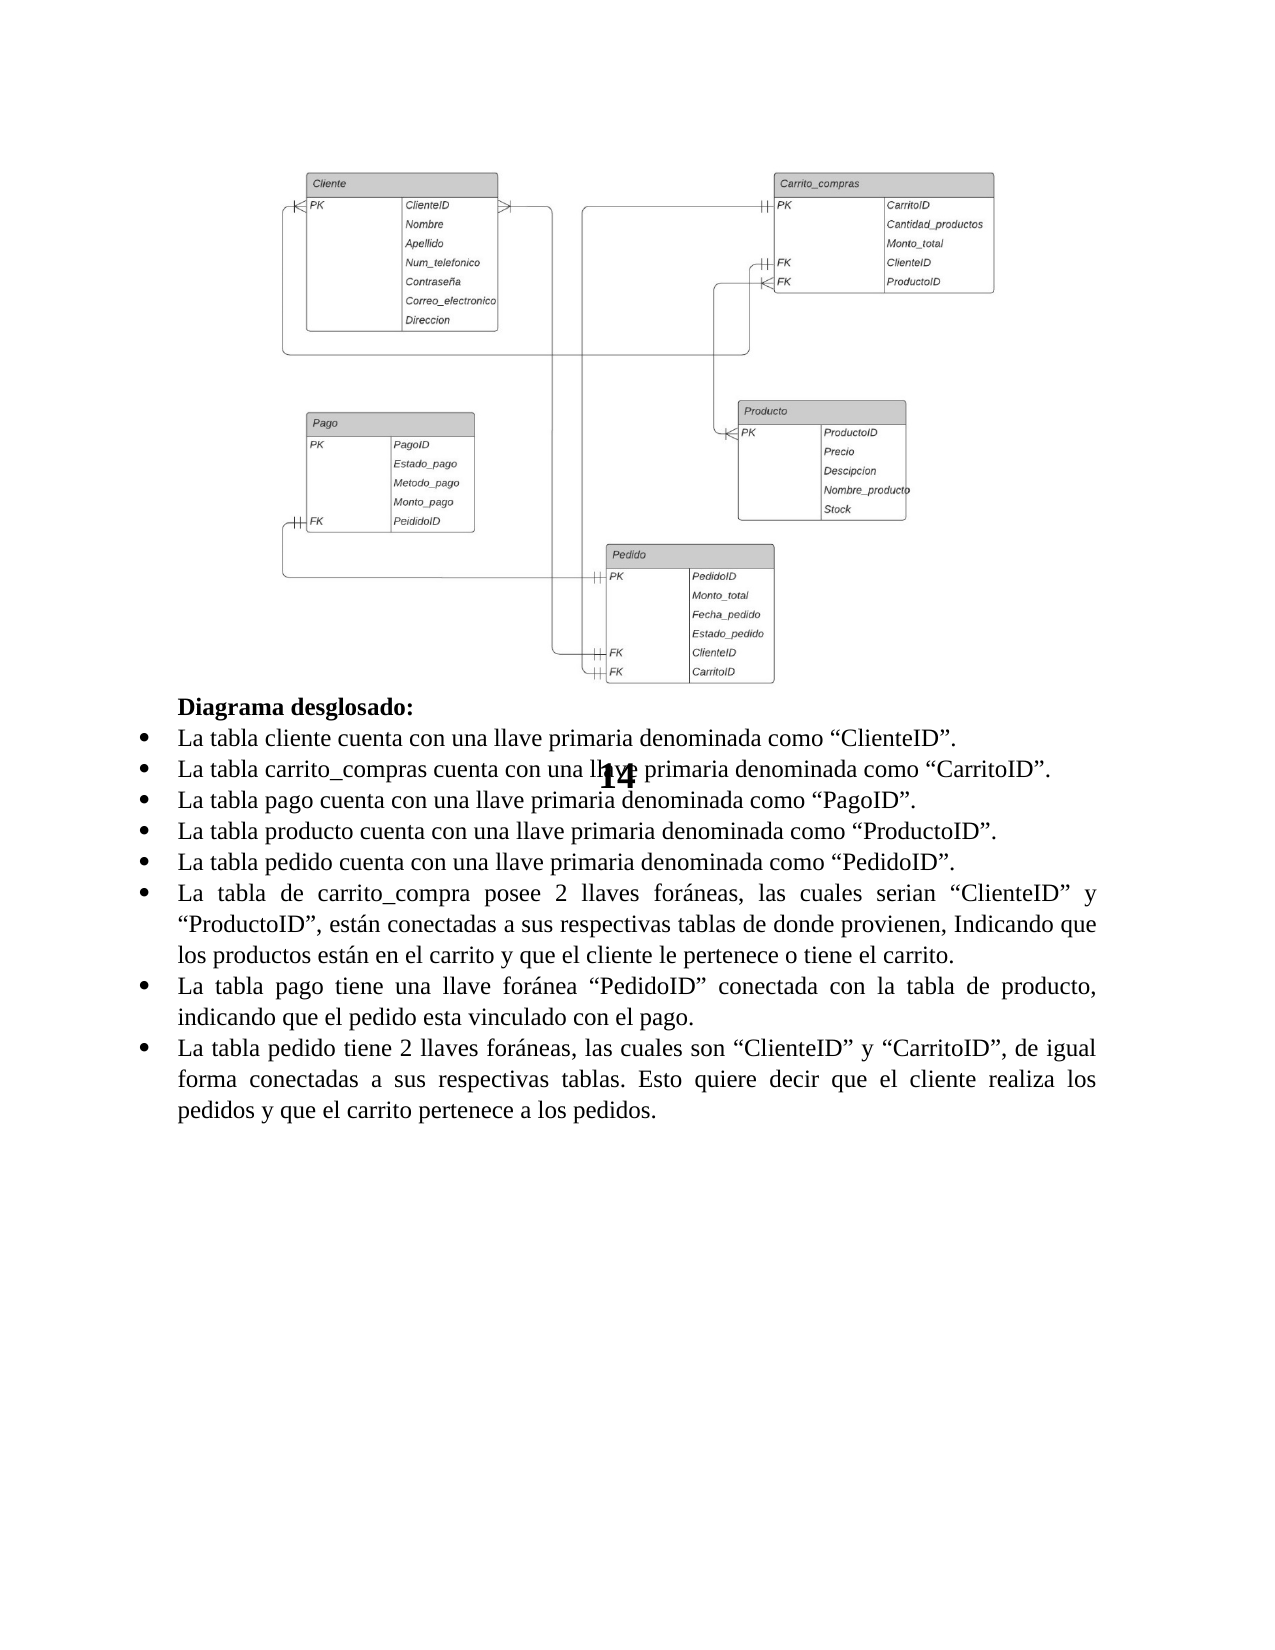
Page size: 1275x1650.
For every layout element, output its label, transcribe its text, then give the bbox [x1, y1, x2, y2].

list La tabla pago cuenta con una llave primaria denominada como “PagoID”. [140, 785, 1098, 813]
list Diagrama desglosado: [177, 692, 1098, 720]
list La tabla pedido cuenta con una llave primaria denominada como “PedidoID”. [140, 847, 1098, 876]
list La tabla cliente cuenta con una llave primaria denominada como “ClienteID”. [140, 723, 1098, 751]
list La tabla carrito_compras cuenta con una llave primaria denominada como “CarritoID”. [140, 754, 1098, 782]
list La tabla pago tiene una llave foránea “PedidoID” conectada con la tabla de producto, indicando que el pedido esta vinculado con el pago. [140, 971, 1098, 1031]
list La tabla de carrito_compra posee 2 llaves foráneas, las cuales serian “ClienteID” y “ProductoID”, están conectadas a sus respectivas tablas de donde provienen, Indicando que los productos están en el carrito y que el cliente le pertenece o tiene el carrito. [140, 878, 1098, 969]
list La tabla producto cuenta con una llave primaria denominada como “ProductoID”. [140, 816, 1098, 844]
picture [259, 147, 1016, 689]
list La tabla pedido tiene 2 llaves foráneas, las cuales son “ClienteID” y “CarritoID”, de igual forma conectadas a sus respectivas tablas. Esto quiere decir que el cliente realiza los pedidos y que el carrito pertenece a los pedidos. [140, 1033, 1098, 1124]
